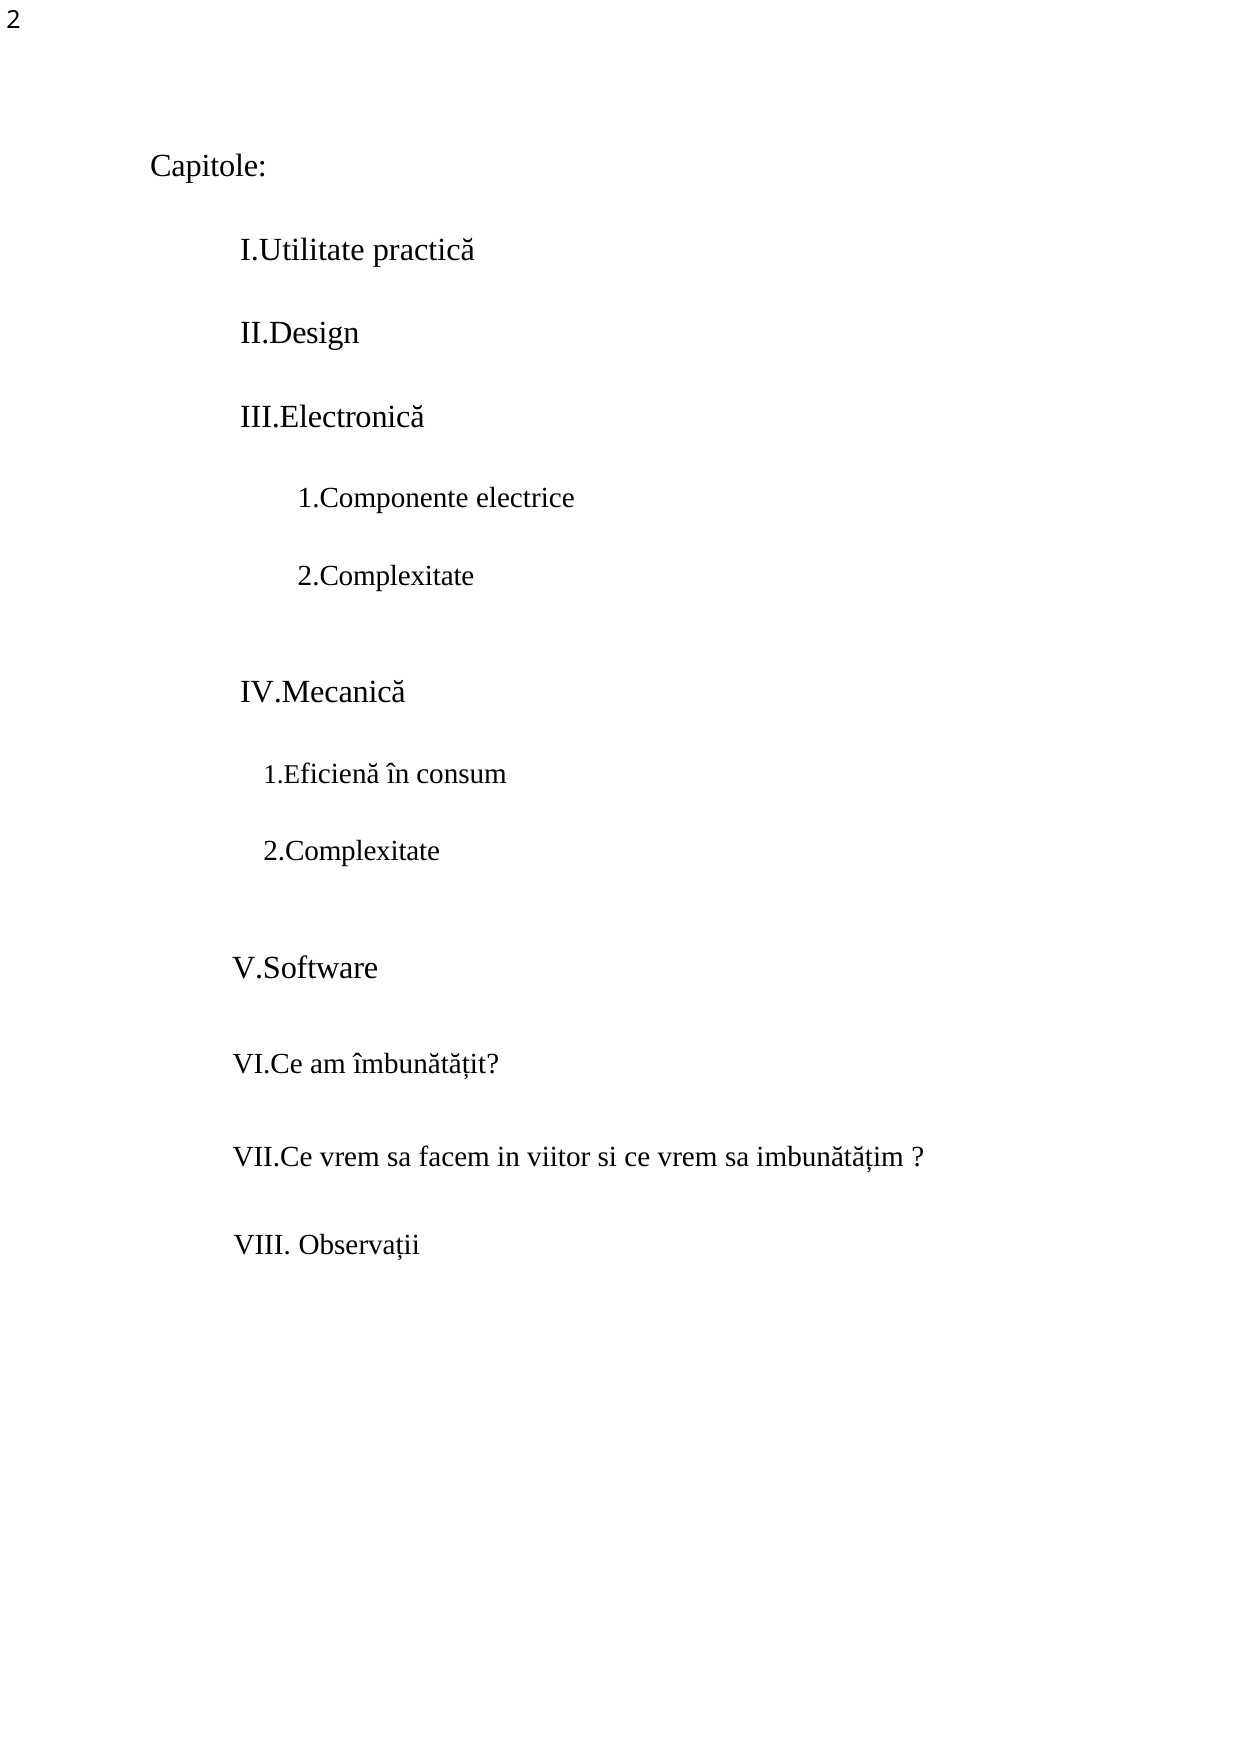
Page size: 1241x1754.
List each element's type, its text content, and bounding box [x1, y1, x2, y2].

list VIII. Observații [233, 1227, 668, 1261]
text I.Utilitate practică II.Design [240, 230, 541, 351]
list IV.Mecanică [240, 672, 1103, 709]
text VII.Ce vrem sa facem in viitor si ce vrem sa imbunătățim ? [137, 1139, 1103, 1173]
text 1.Eficienă în consum 2.Complexitate [263, 756, 567, 867]
text VI.Ce am îmbunătățit? [137, 1046, 1103, 1080]
text 1.Componente electrice 2.Complexitate [297, 481, 714, 592]
text Capitole: [150, 147, 1103, 184]
text III.Electronică [240, 397, 541, 434]
list V.Software [232, 948, 1103, 985]
